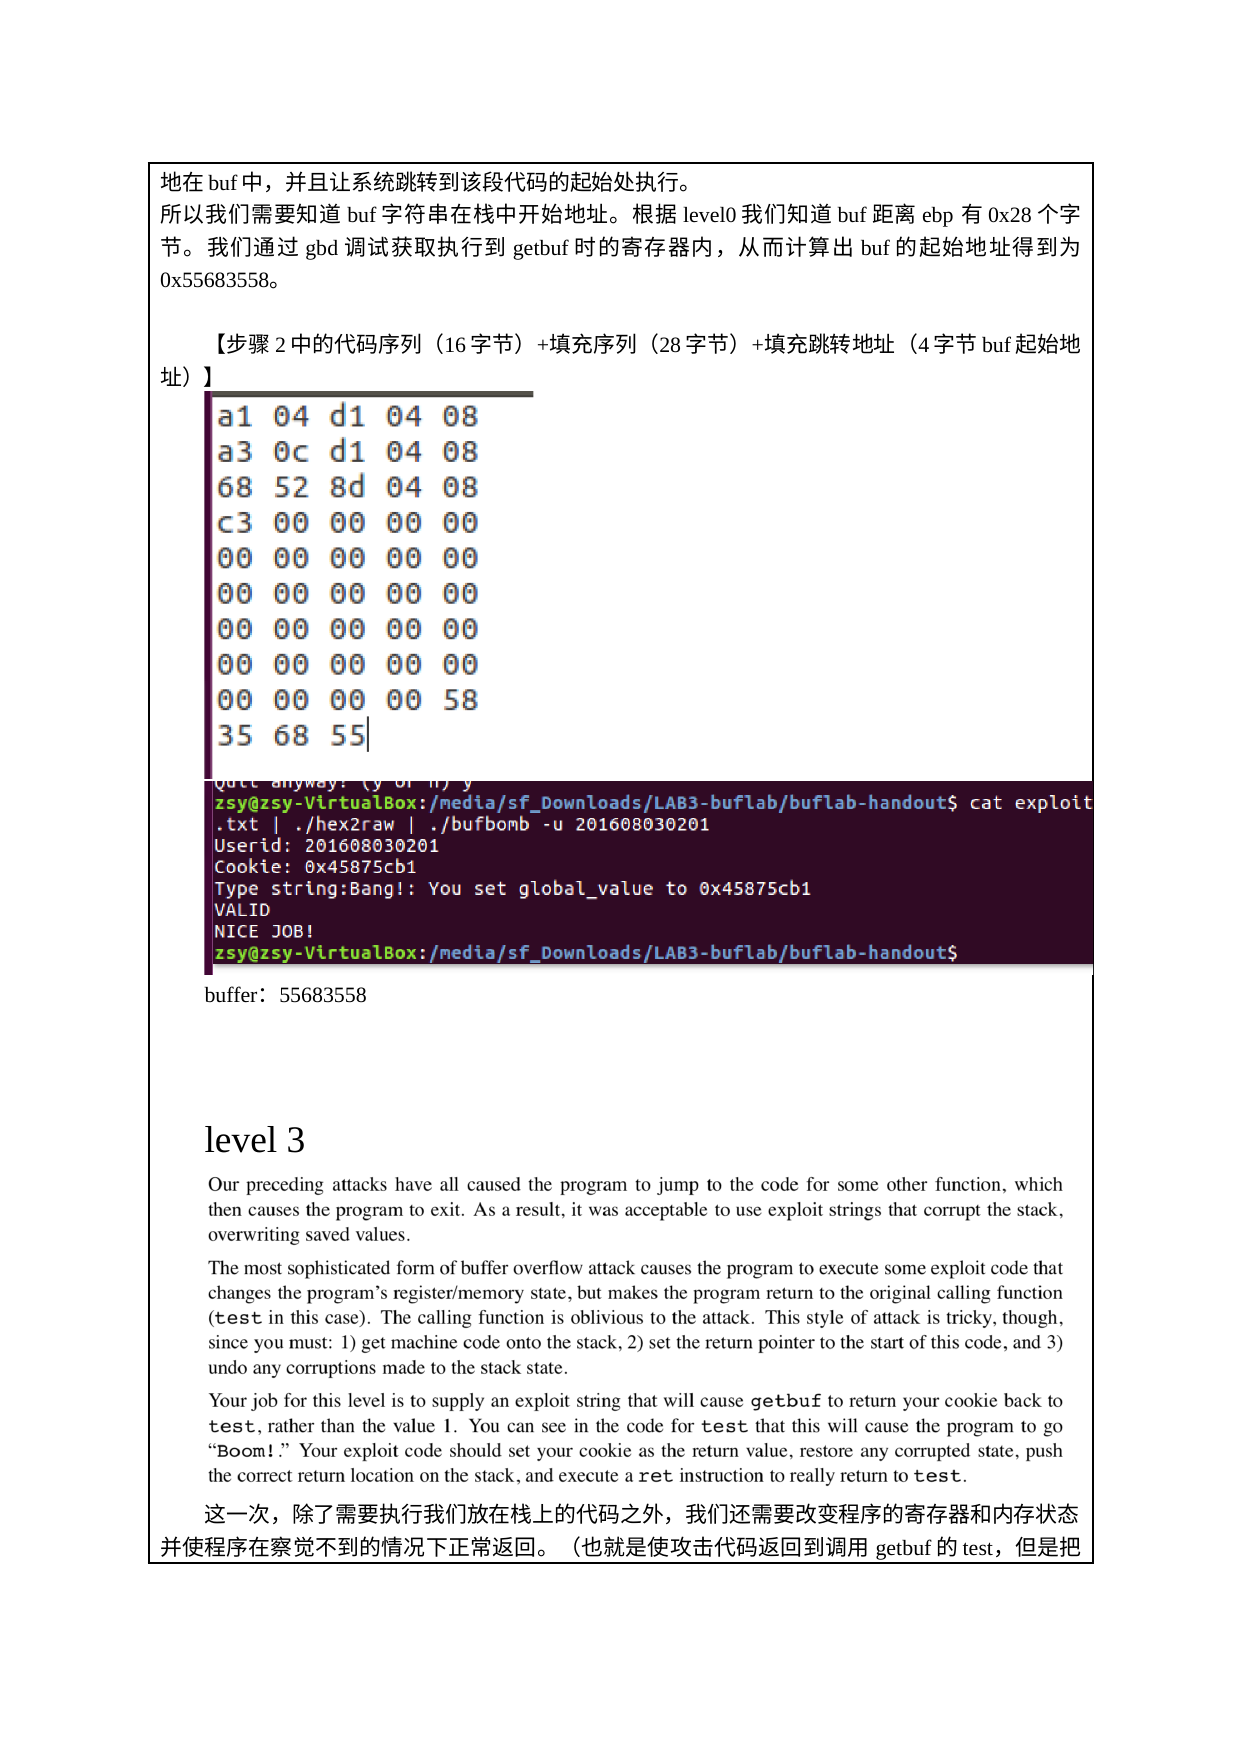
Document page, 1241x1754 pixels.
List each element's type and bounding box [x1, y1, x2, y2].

picture [204, 1171, 1075, 1494]
table_cell [150, 164, 1092, 1562]
picture [204, 781, 1094, 975]
picture [204, 391, 534, 779]
